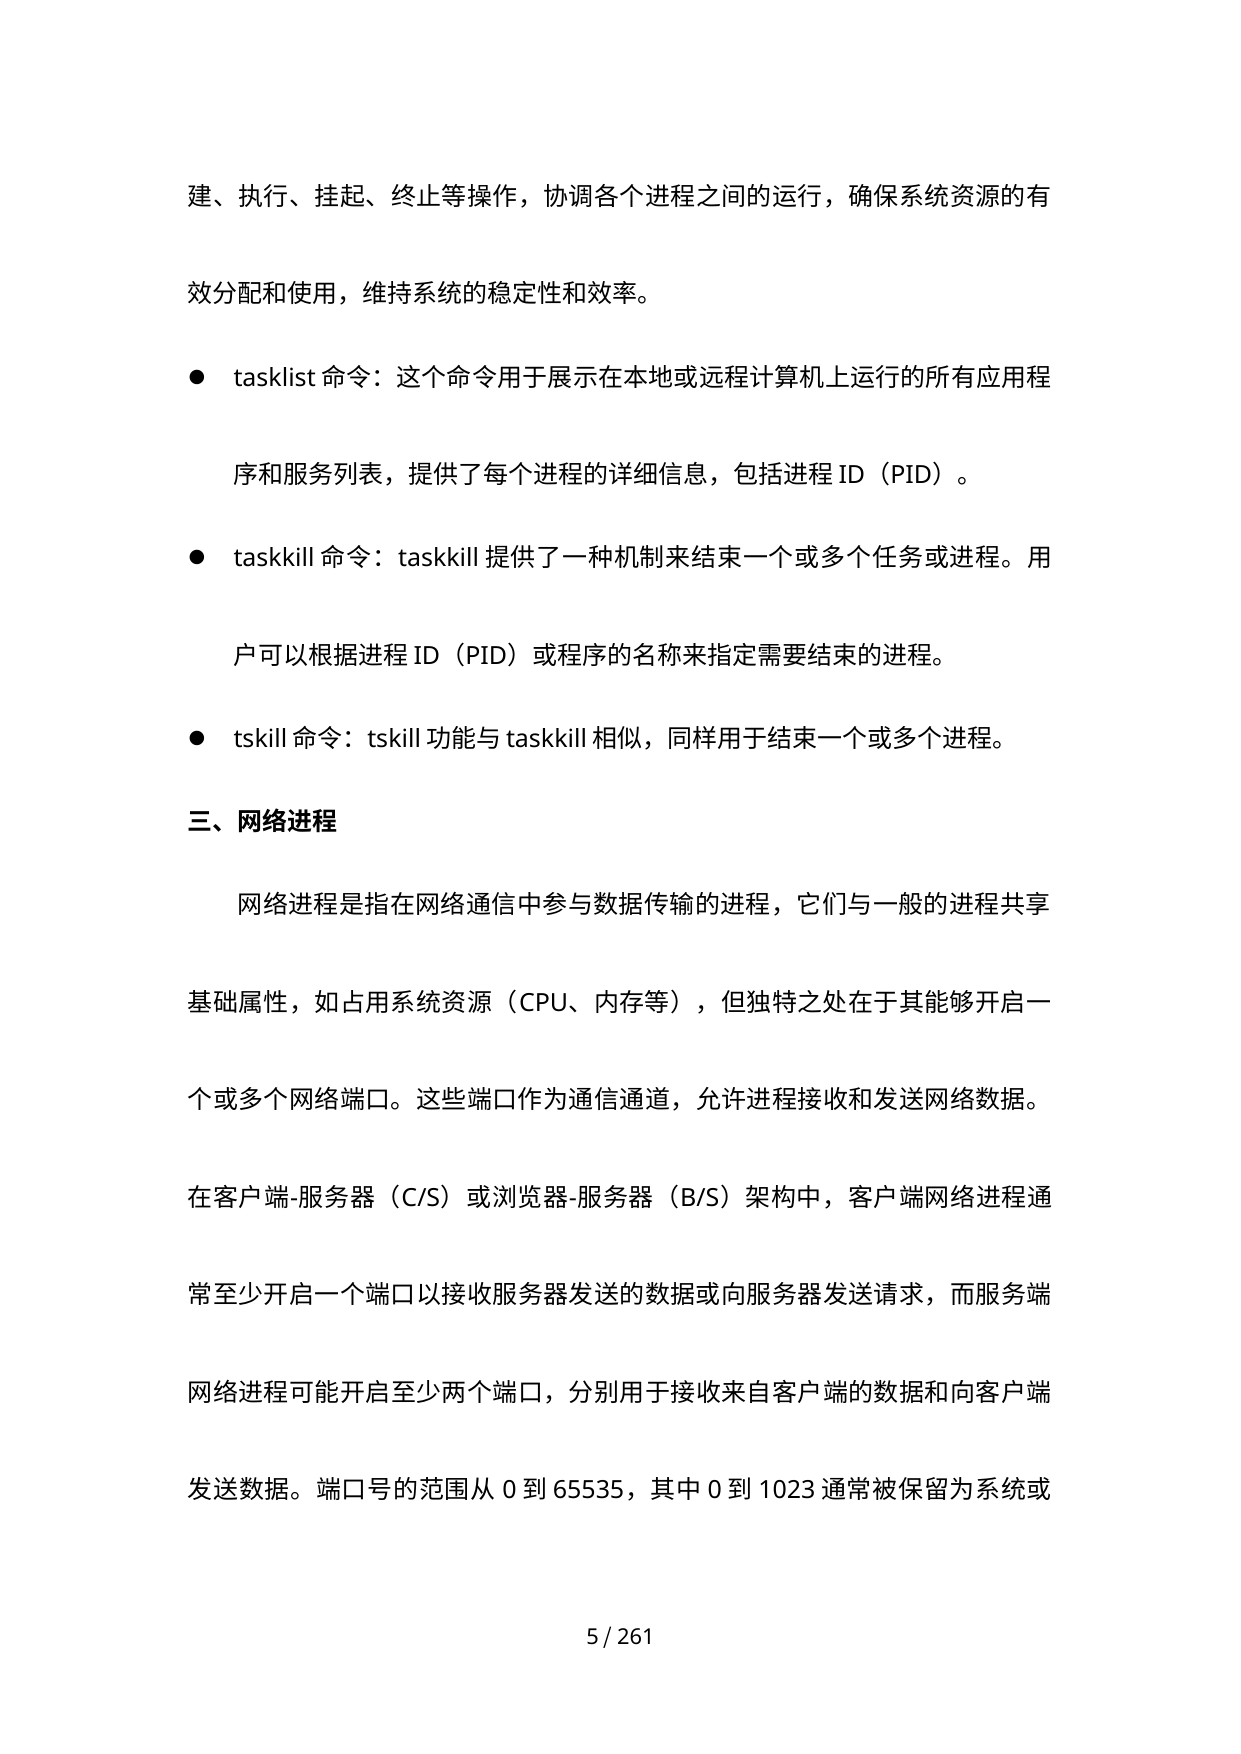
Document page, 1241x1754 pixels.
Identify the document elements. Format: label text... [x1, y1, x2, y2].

text 三、网络进程 [187, 787, 1053, 852]
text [187, 870, 1053, 1520]
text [187, 162, 1053, 324]
list tasklist命令：这个命令用于展示在本地或远程计算机上运行的所有应用程序和服务列表，提供了每个进程的详细信息，包括进程ID（PID）。 [187, 343, 1053, 505]
list taskkill命令：taskkill提供了一种机制来结束一个或多个任务或进程。用户可以根据进程ID（PID）或程序的名称来指定需要结束的进程。 [187, 523, 1053, 686]
list tskill命令：tskill功能与taskkill相似，同样用于结束一个或多个进程。 [187, 704, 1053, 769]
